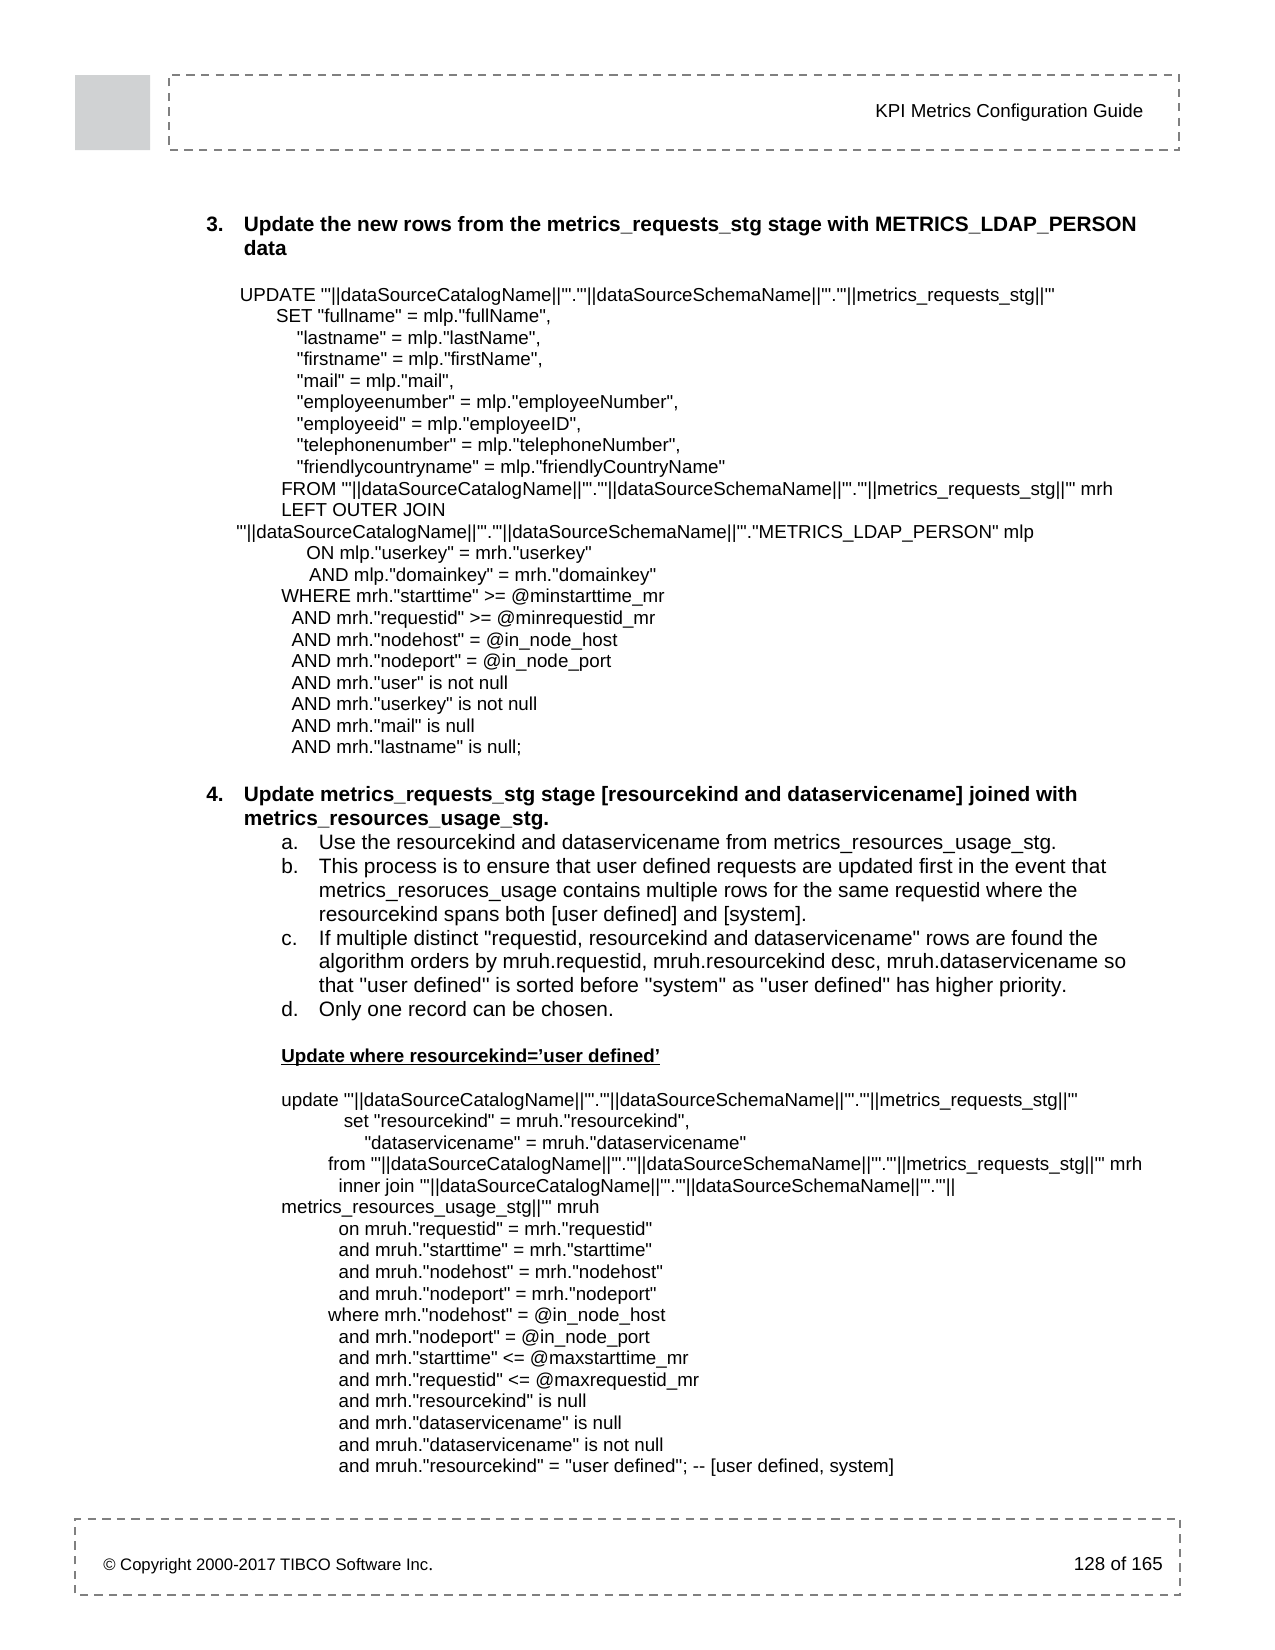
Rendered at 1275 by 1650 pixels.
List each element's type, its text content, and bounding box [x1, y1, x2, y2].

list Only one record can be chosen. [281, 997, 1162, 1021]
text inner join "'||dataSourceCatalogName||'"."'||dataSourceSchemaName||'"."'||metrics_resources_usage_stg||'" mruh [281, 1174, 1162, 1218]
text AND mrh."user" is not null [229, 671, 1162, 693]
text and mrh."requestid" <= @maxrequestid_mr [281, 1369, 1162, 1390]
text AND mlp."domainkey" = mrh."domainkey" [236, 564, 1162, 585]
text ON mlp."userkey" = mrh."userkey" [244, 542, 1162, 564]
text "'||dataSourceCatalogName||'"."'||dataSourceSchemaName||'"."METRICS_LDAP_PERSON" mlp [236, 521, 1162, 542]
text AND mrh."userkey" is not null [229, 693, 1162, 714]
text from "'||dataSourceCatalogName||'"."'||dataSourceSchemaName||'"."'||metrics_requests_stg||'" mrh [281, 1153, 1162, 1174]
list If multiple distinct "requestid, resourcekind and dataservicename" rows are found the algorithm orders by mruh.requestid, mruh.resourcekind desc, mruh.dataservicename so that ''user defined'' is sorted before ''system'' as ''user defined'' has higher priority. [281, 925, 1162, 997]
text AND mrh."nodehost" = @in_node_host [229, 628, 1162, 650]
text "friendlycountryname" = mlp."friendlyCountryName" [229, 456, 1162, 477]
text "mail" = mlp."mail", [229, 369, 1162, 391]
list Update the new rows from the metrics_requests_stg stage with METRICS_LDAP_PERSON data [206, 211, 1162, 259]
text AND mrh."lastname" is null; [229, 736, 1162, 758]
text and mrh."starttime" <= @maxstarttime_mr [281, 1347, 1162, 1369]
text WHERE mrh."starttime" >= @minstarttime_mr [229, 585, 1162, 607]
text and mruh."resourcekind" = ''user defined''; -- [user defined, system] [281, 1455, 1162, 1476]
text and mruh."dataservicename" is not null [281, 1433, 1162, 1455]
text FROM "'||dataSourceCatalogName||'"."'||dataSourceSchemaName||'"."'||metrics_requests_stg||'" mrh [229, 477, 1162, 499]
list This process is to ensure that user defined requests are updated first in the event that metrics_resoruces_usage contains multiple rows for the same requestid where the resourcekind spans both [user defined] and [system]. [281, 853, 1162, 925]
text and mruh."nodehost" = mrh."nodehost" [281, 1261, 1162, 1282]
text on mruh."requestid" = mrh."requestid" [281, 1218, 1162, 1239]
text where mrh."nodehost" = @in_node_host [281, 1304, 1162, 1326]
text "lastname" = mlp."lastName", [229, 326, 1162, 348]
text "employeenumber" = mlp."employeeNumber", [229, 391, 1162, 413]
text "firstname" = mlp."firstName", [229, 348, 1162, 369]
text set "resourcekind" = mruh."resourcekind", [281, 1110, 1162, 1131]
list Use the resourcekind and dataservicename from metrics_resources_usage_stg. [281, 829, 1162, 853]
list Update metrics_requests_stg stage [resourcekind and dataservicename] joined with metrics_resources_usage_stg. [206, 782, 1162, 829]
text "dataservicename" = mruh."dataservicename" [281, 1131, 1162, 1153]
text and mrh."resourcekind" is null [281, 1390, 1162, 1412]
text AND mrh."requestid" >= @minrequestid_mr [229, 607, 1162, 628]
text UPDATE "'||dataSourceCatalogName||'"."'||dataSourceSchemaName||'"."'||metrics_requests_stg||'" [229, 283, 1162, 305]
text Update where resourcekind=’user defined’ [281, 1045, 1162, 1067]
text AND mrh."nodeport" = @in_node_port [229, 650, 1162, 671]
text and mrh."nodeport" = @in_node_port [281, 1326, 1162, 1347]
text SET "fullname" = mlp."fullName", [229, 305, 1162, 326]
text and mrh."dataservicename" is null [281, 1412, 1162, 1433]
text AND mrh."mail" is null [229, 714, 1162, 736]
text "employeeid" = mlp."employeeID", [229, 413, 1162, 434]
text and mruh."starttime" = mrh."starttime" [281, 1239, 1162, 1261]
text and mruh."nodeport" = mrh."nodeport" [281, 1282, 1162, 1304]
text "telephonenumber" = mlp."telephoneNumber", [229, 434, 1162, 456]
text LEFT OUTER JOIN [229, 499, 1162, 521]
text update "'||dataSourceCatalogName||'"."'||dataSourceSchemaName||'"."'||metrics_requests_stg||'" [281, 1088, 1162, 1110]
